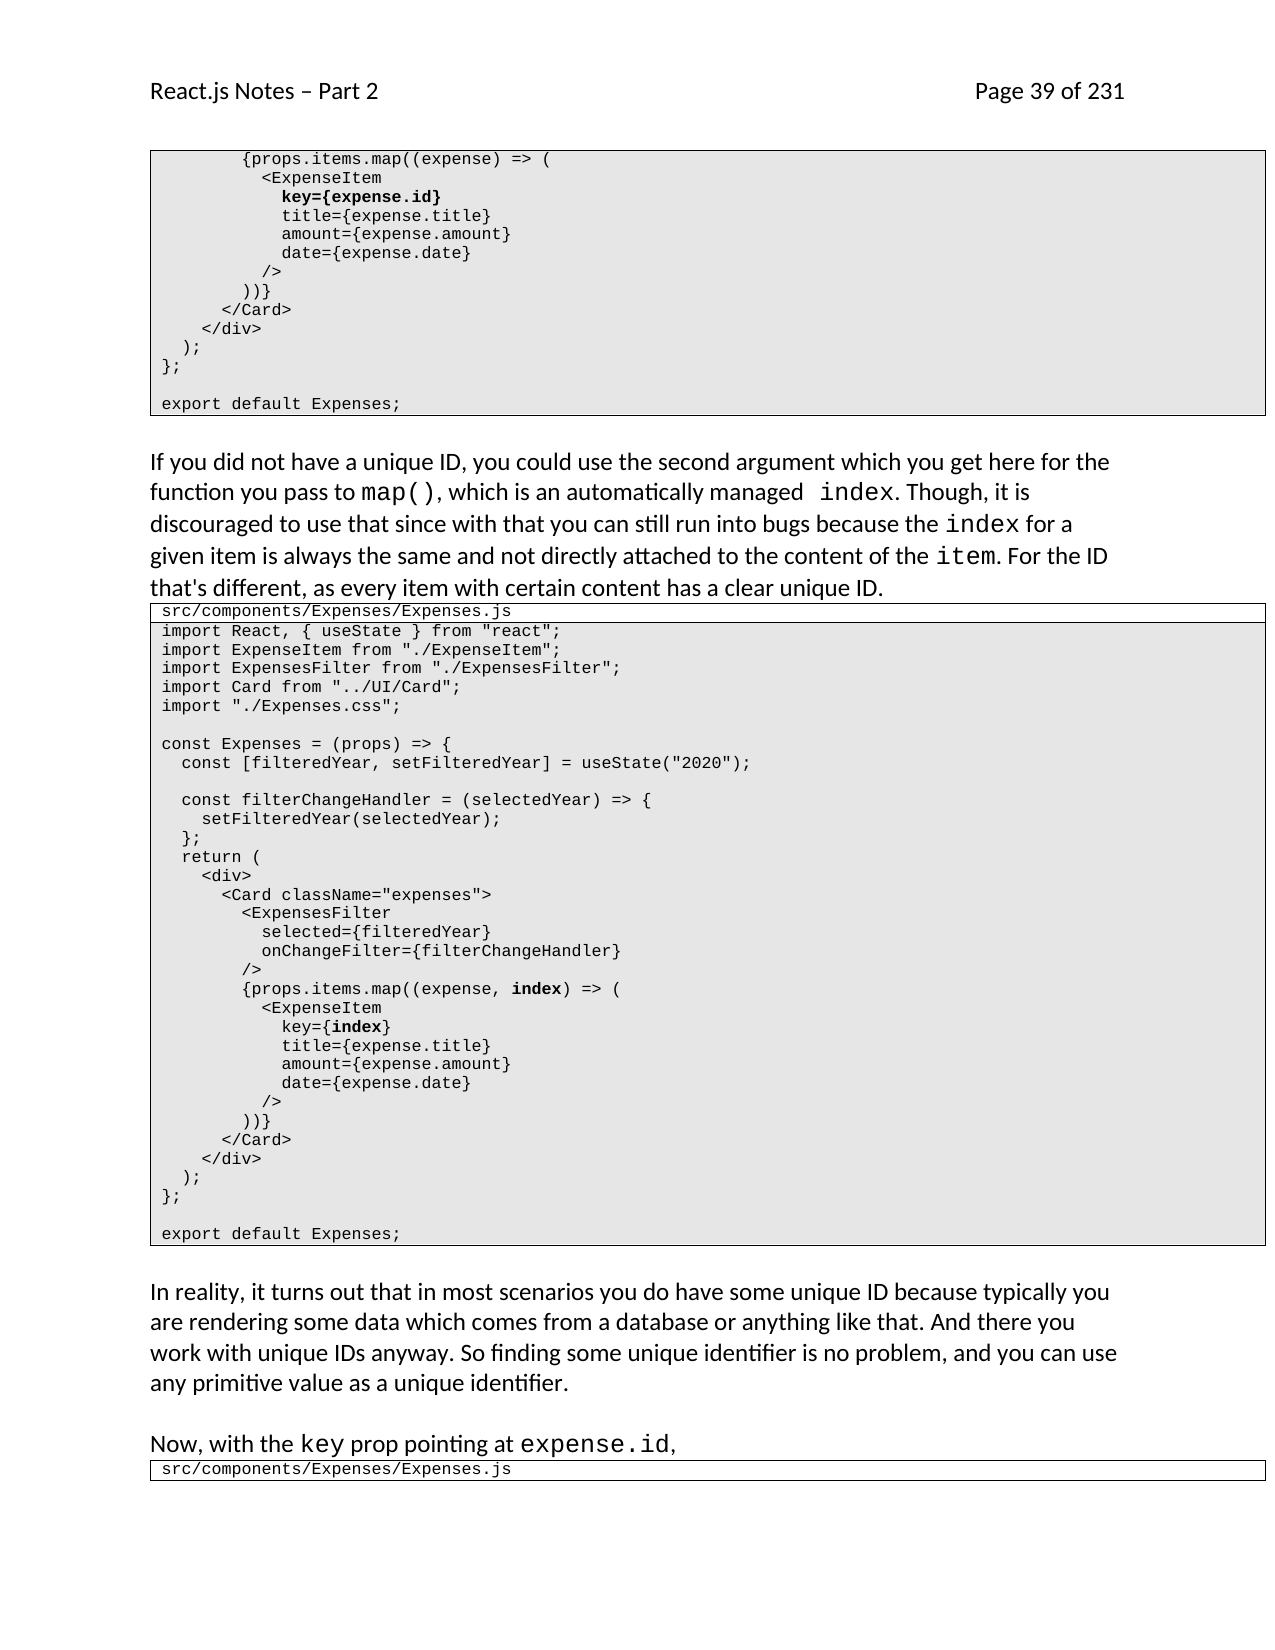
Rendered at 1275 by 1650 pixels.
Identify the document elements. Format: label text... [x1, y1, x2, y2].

table_header src/components/Expenses/Expenses.js [151, 1461, 1265, 1480]
table_header src/components/Expenses/Expenses.js [151, 604, 1265, 622]
text Now, with the key prop pointing at expense.id, [150, 1429, 1125, 1460]
table_cell import React, { useState } from "react"; import ExpenseItem from "./ExpenseItem"; import ExpensesFilter from "./ExpensesFilter"; import Card from "../UI/Card"; import "./Expenses.css"; const Expenses = (props) => { const [filteredYear, setFilteredYear] = useState("2020"); const filterChangeHandler = (selectedYear) => { setFilteredYear(selectedYear); }; return ( <div> <Card className="expenses"> <ExpensesFilter selected={filteredYear} onChangeFilter={filterChangeHandler} /> {props.items.map((expense, index) => ( <ExpenseItem key={index} title={expense.title} amount={expense.amount} date={expense.date} /> ))} </Card> </div> ); }; export default Expenses; [151, 623, 1265, 1244]
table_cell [151, 151, 1265, 414]
text In reality, it turns out that in most scenarios you do have some unique ID because typically you are rendering some data which comes from a database or anything like that. And there you work with unique IDs anyway. So finding some unique identifier is no problem, and you can use any primitive value as a unique identifier. [150, 1276, 1125, 1398]
text If you did not have a unique ID, you could use the second argument which you get here for the function you pass to map(), which is an automatically managed index. Though, it is discouraged to use that since with that you can still run into bugs because the index for a given item is always the same and not directly attached to the content of the item. For the ID that's different, as every item with certain content has a clear unique ID. [150, 446, 1125, 602]
